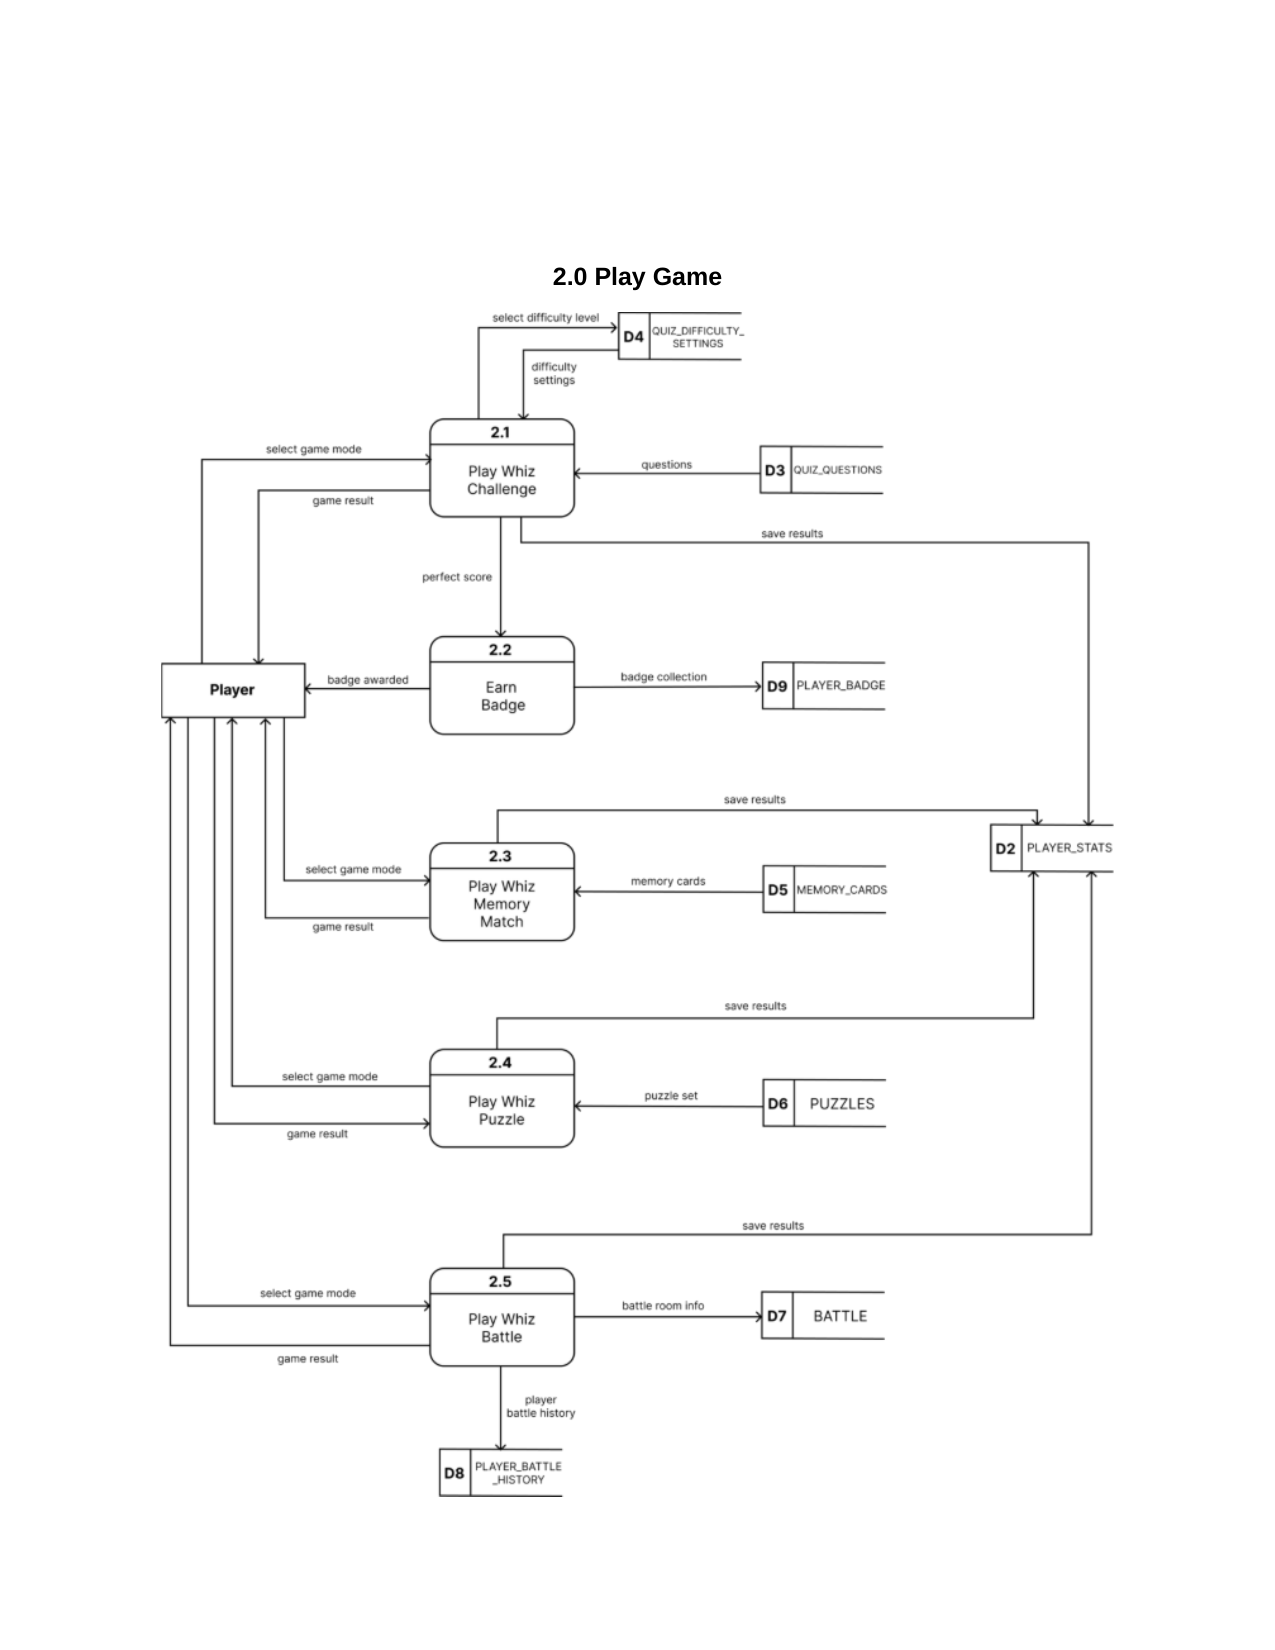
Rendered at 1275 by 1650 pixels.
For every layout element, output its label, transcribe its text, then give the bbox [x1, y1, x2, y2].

text 2.0 Play Game [150, 262, 1125, 291]
picture [161, 312, 1114, 1497]
